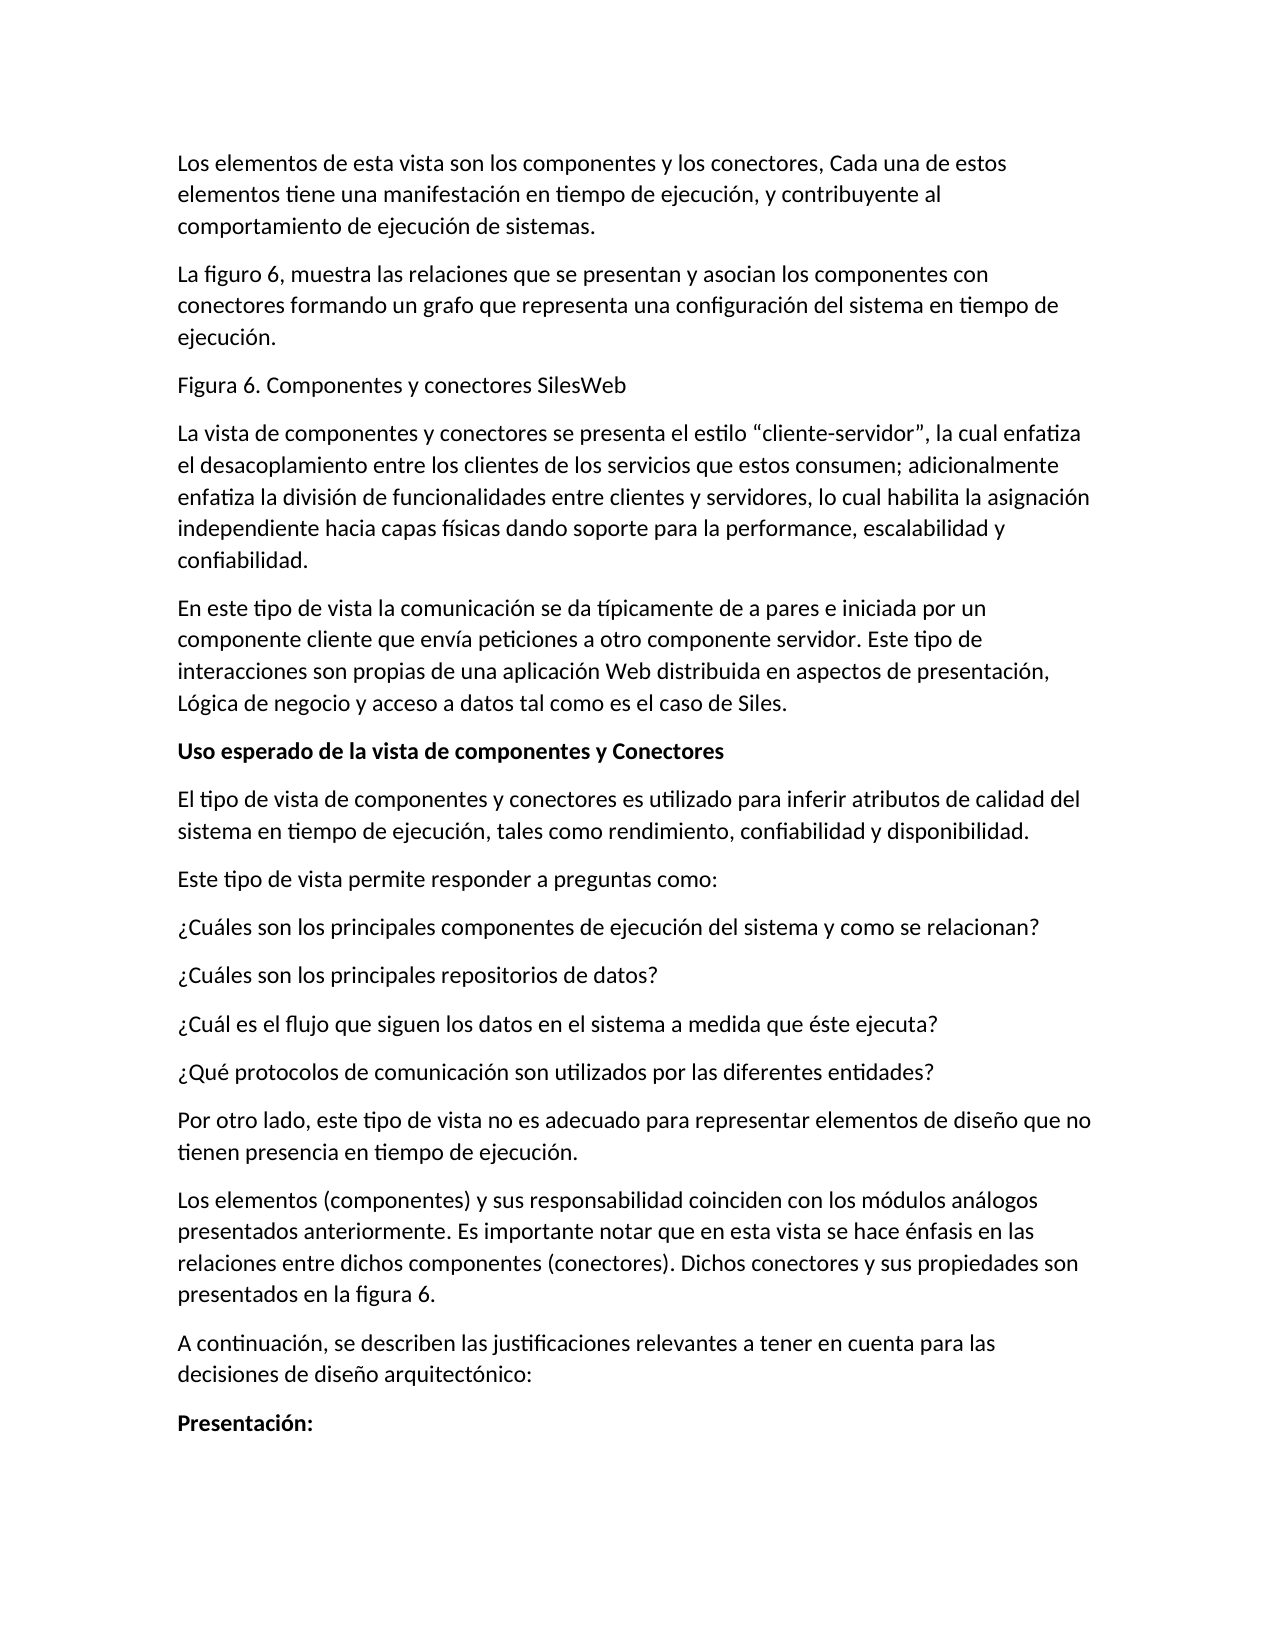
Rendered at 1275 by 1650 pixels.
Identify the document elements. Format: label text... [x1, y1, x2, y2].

text Este tipo de vista permite responder a preguntas como: [177, 864, 1098, 893]
text A continuación, se describen las justificaciones relevantes a tener en cuenta para las decisiones de diseño arquitectónico: [177, 1328, 1098, 1389]
text El tipo de vista de componentes y conectores es utilizado para inferir atributos de calidad del sistema en tiempo de ejecución, tales como rendimiento, confiabilidad y disponibilidad. [177, 784, 1098, 845]
text Uso esperado de la vista de componentes y Conectores [177, 736, 1098, 765]
text ¿Cuáles son los principales componentes de ejecución del sistema y como se relacionan? [177, 912, 1098, 941]
text ¿Qué protocolos de comunicación son utilizados por las diferentes entidades? [177, 1057, 1098, 1086]
text Presentación: [177, 1408, 1098, 1437]
text En este tipo de vista la comunicación se da típicamente de a pares e iniciada por un componente cliente que envía peticiones a otro componente servidor. Este tipo de interacciones son propias de una aplicación Web distribuida en aspectos de presentación, Lógica de negocio y acceso a datos tal como es el caso de Siles. [177, 593, 1098, 717]
text Los elementos (componentes) y sus responsabilidad coinciden con los módulos análogos presentados anteriormente. Es importante notar que en esta vista se hace énfasis en las relaciones entre dichos componentes (conectores). Dichos conectores y sus propiedades son presentados en la figura 6. [177, 1185, 1098, 1309]
text ¿Cuáles son los principales repositorios de datos? [177, 960, 1098, 990]
text ¿Cuál es el flujo que siguen los datos en el sistema a medida que éste ejecuta? [177, 1009, 1098, 1038]
text Figura 6. Componentes y conectores SilesWeb [177, 370, 1098, 399]
text Los elementos de esta vista son los componentes y los conectores, Cada una de estos elementos tiene una manifestación en tiempo de ejecución, y contribuyente al comportamiento de ejecución de sistemas. [177, 148, 1098, 240]
text Por otro lado, este tipo de vista no es adecuado para representar elementos de diseño que no tienen presencia en tiempo de ejecución. [177, 1105, 1098, 1166]
text La figuro 6, muestra las relaciones que se presentan y asocian los componentes con conectores formando un grafo que representa una configuración del sistema en tiempo de ejecución. [177, 259, 1098, 351]
text La vista de componentes y conectores se presenta el estilo “cliente-servidor”, la cual enfatiza el desacoplamiento entre los clientes de los servicios que estos consumen; adicionalmente enfatiza la división de funcionalidades entre clientes y servidores, lo cual habilita la asignación independiente hacia capas físicas dando soporte para la performance, escalabilidad y confiabilidad. [177, 418, 1098, 574]
